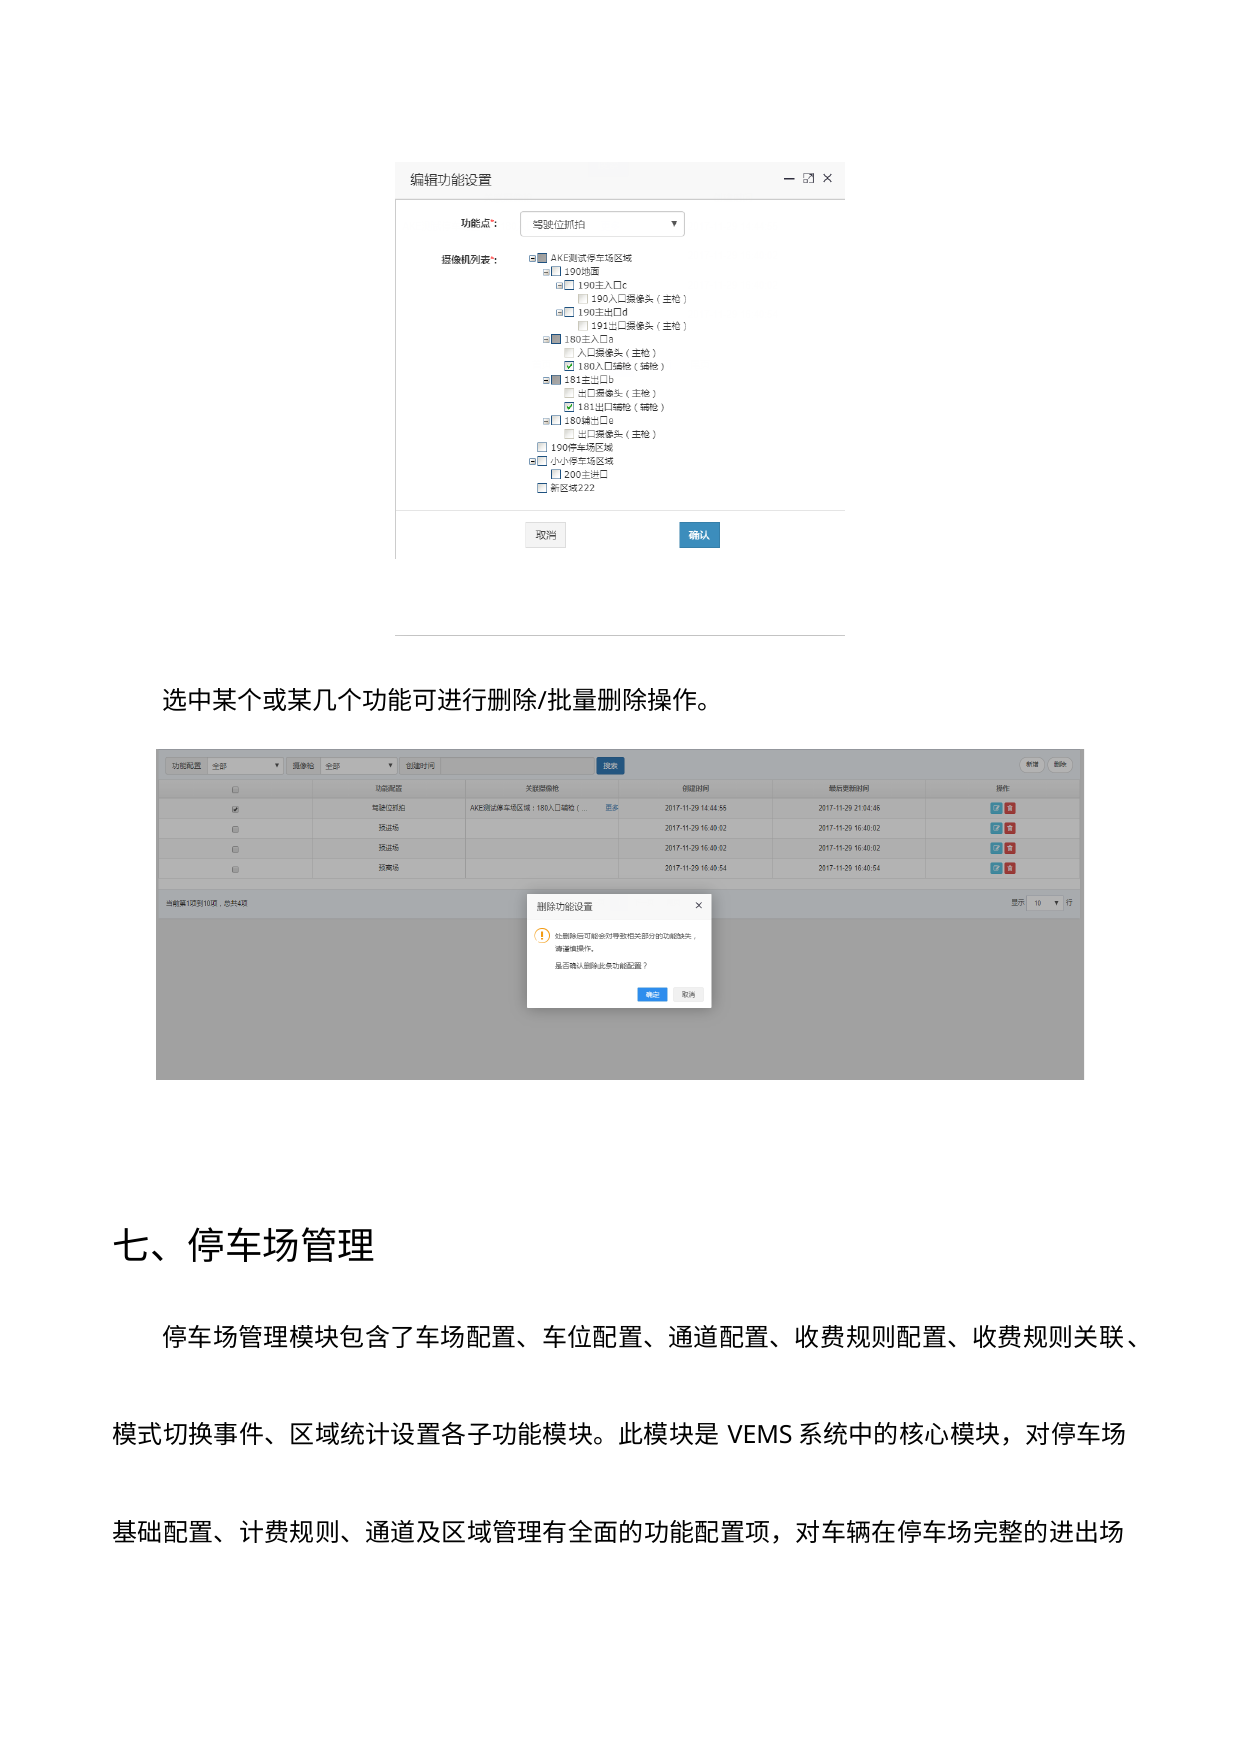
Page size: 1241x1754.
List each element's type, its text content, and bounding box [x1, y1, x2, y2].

picture [395, 162, 845, 636]
list 停车场管理 [112, 1211, 1128, 1276]
picture [156, 749, 1085, 1080]
list 选中某个或某几个功能可进行删除/批量删除操作。 [112, 666, 1128, 731]
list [112, 1303, 1128, 1563]
